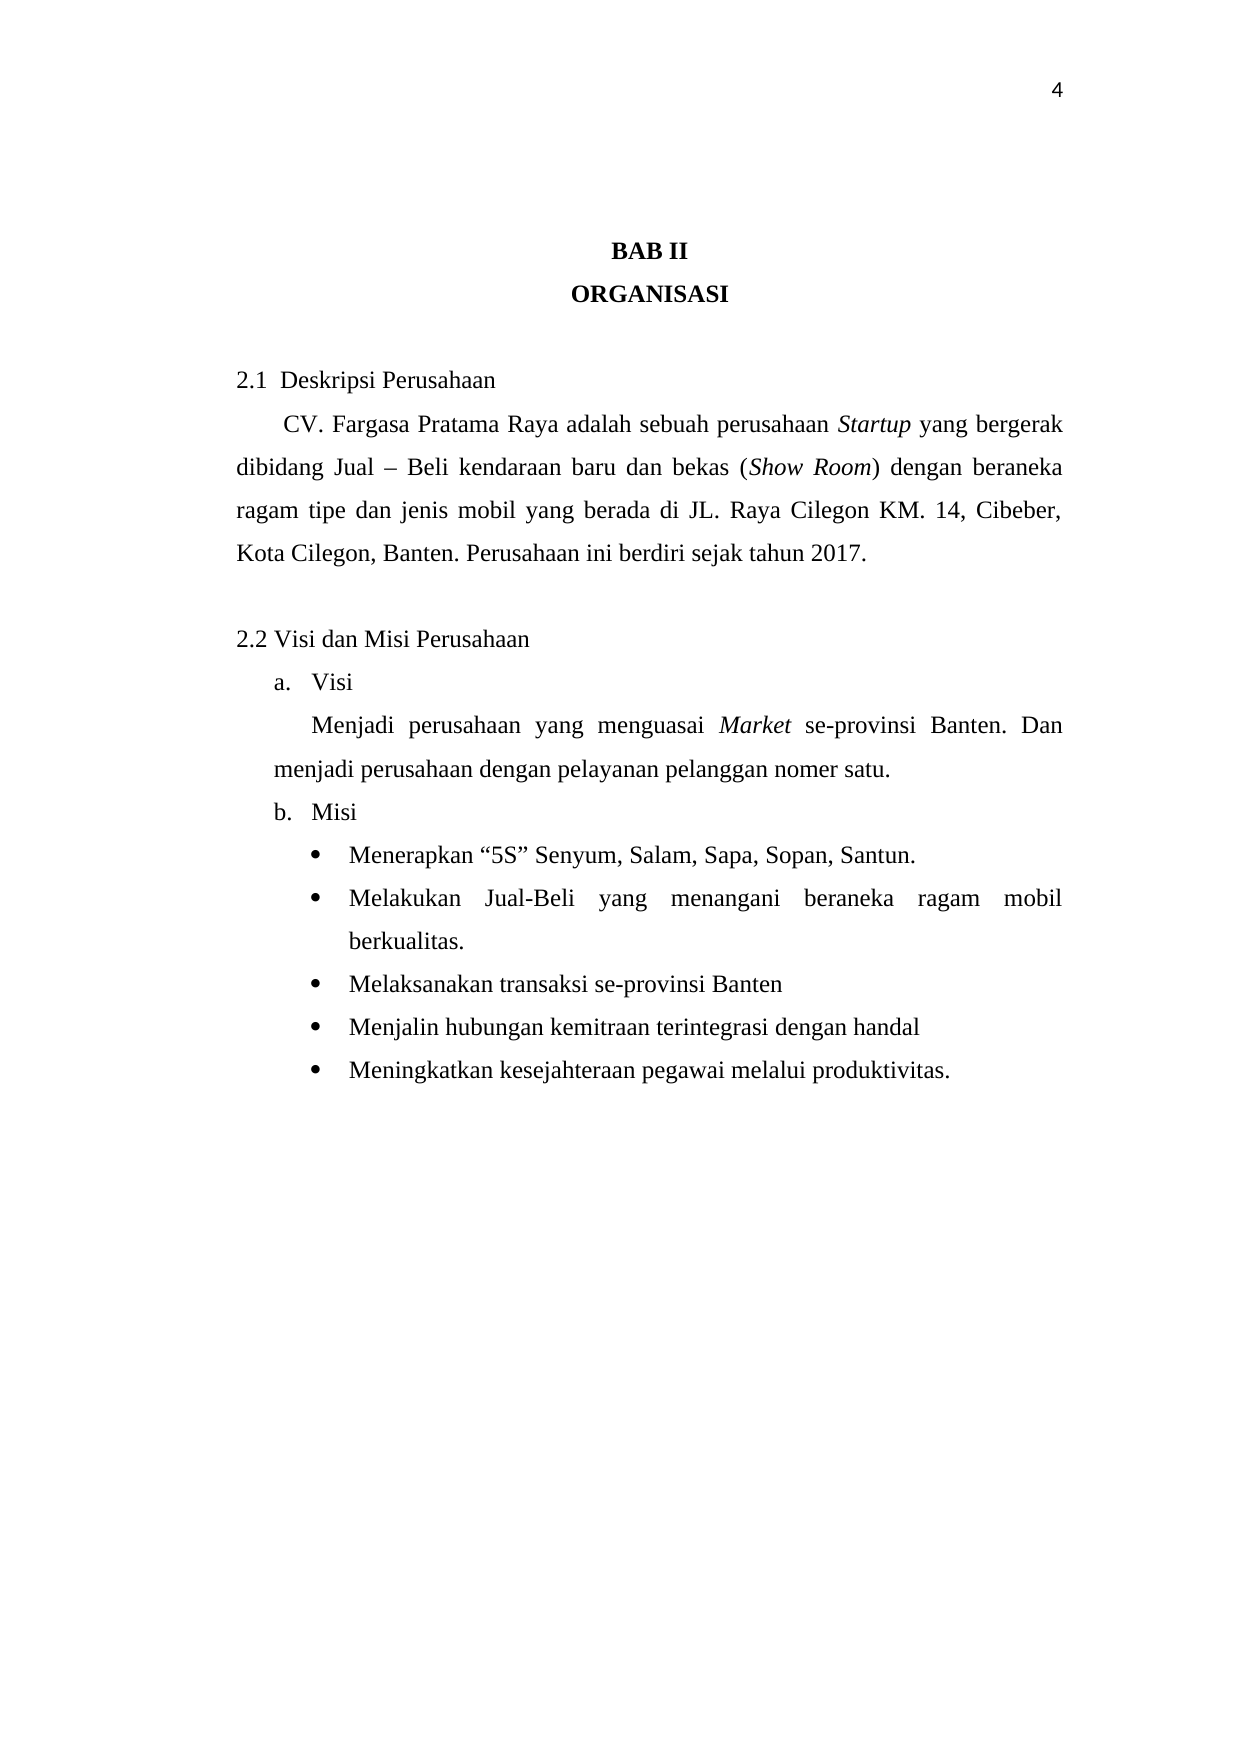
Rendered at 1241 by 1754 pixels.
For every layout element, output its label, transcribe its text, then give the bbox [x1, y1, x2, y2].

list Melakukan Jual-Beli yang menangani beraneka ragam mobil berkualitas. [311, 883, 1063, 955]
list Meningkatkan kesejahteraan pegawai melalui produktivitas. [311, 1056, 1063, 1084]
list Misi [274, 797, 1063, 826]
list Visi [274, 667, 1063, 696]
list Melaksanakan transaksi se-provinsi Banten [311, 969, 1063, 998]
subtitle ORGANISASI [236, 279, 1063, 308]
text Menjadi perusahaan yang menguasai Market se-provinsi Banten. Dan menjadi perusahaan dengan pelayanan pelanggan nomer satu. [274, 711, 1063, 782]
list Menerapkan “5S” Senyum, Salam, Sapa, Sopan, Santun. [311, 840, 1063, 869]
subtitle Deskripsi Perusahaan [236, 366, 1063, 394]
text BAB II [236, 236, 1063, 265]
text CV. Fargasa Pratama Raya adalah sebuah perusahaan Startup yang bergerak dibidang Jual – Beli kendaraan baru dan bekas (Show Room) dengan beraneka ragam tipe dan jenis mobil yang berada di JL. Raya Cilegon KM. 14, Cibeber, Kota Cilegon, Banten. Perusahaan ini berdiri sejak tahun 2017. [236, 409, 1063, 567]
subtitle Visi dan Misi Perusahaan [236, 624, 1063, 653]
list Menjalin hubungan kemitraan terintegrasi dengan handal [311, 1012, 1063, 1041]
